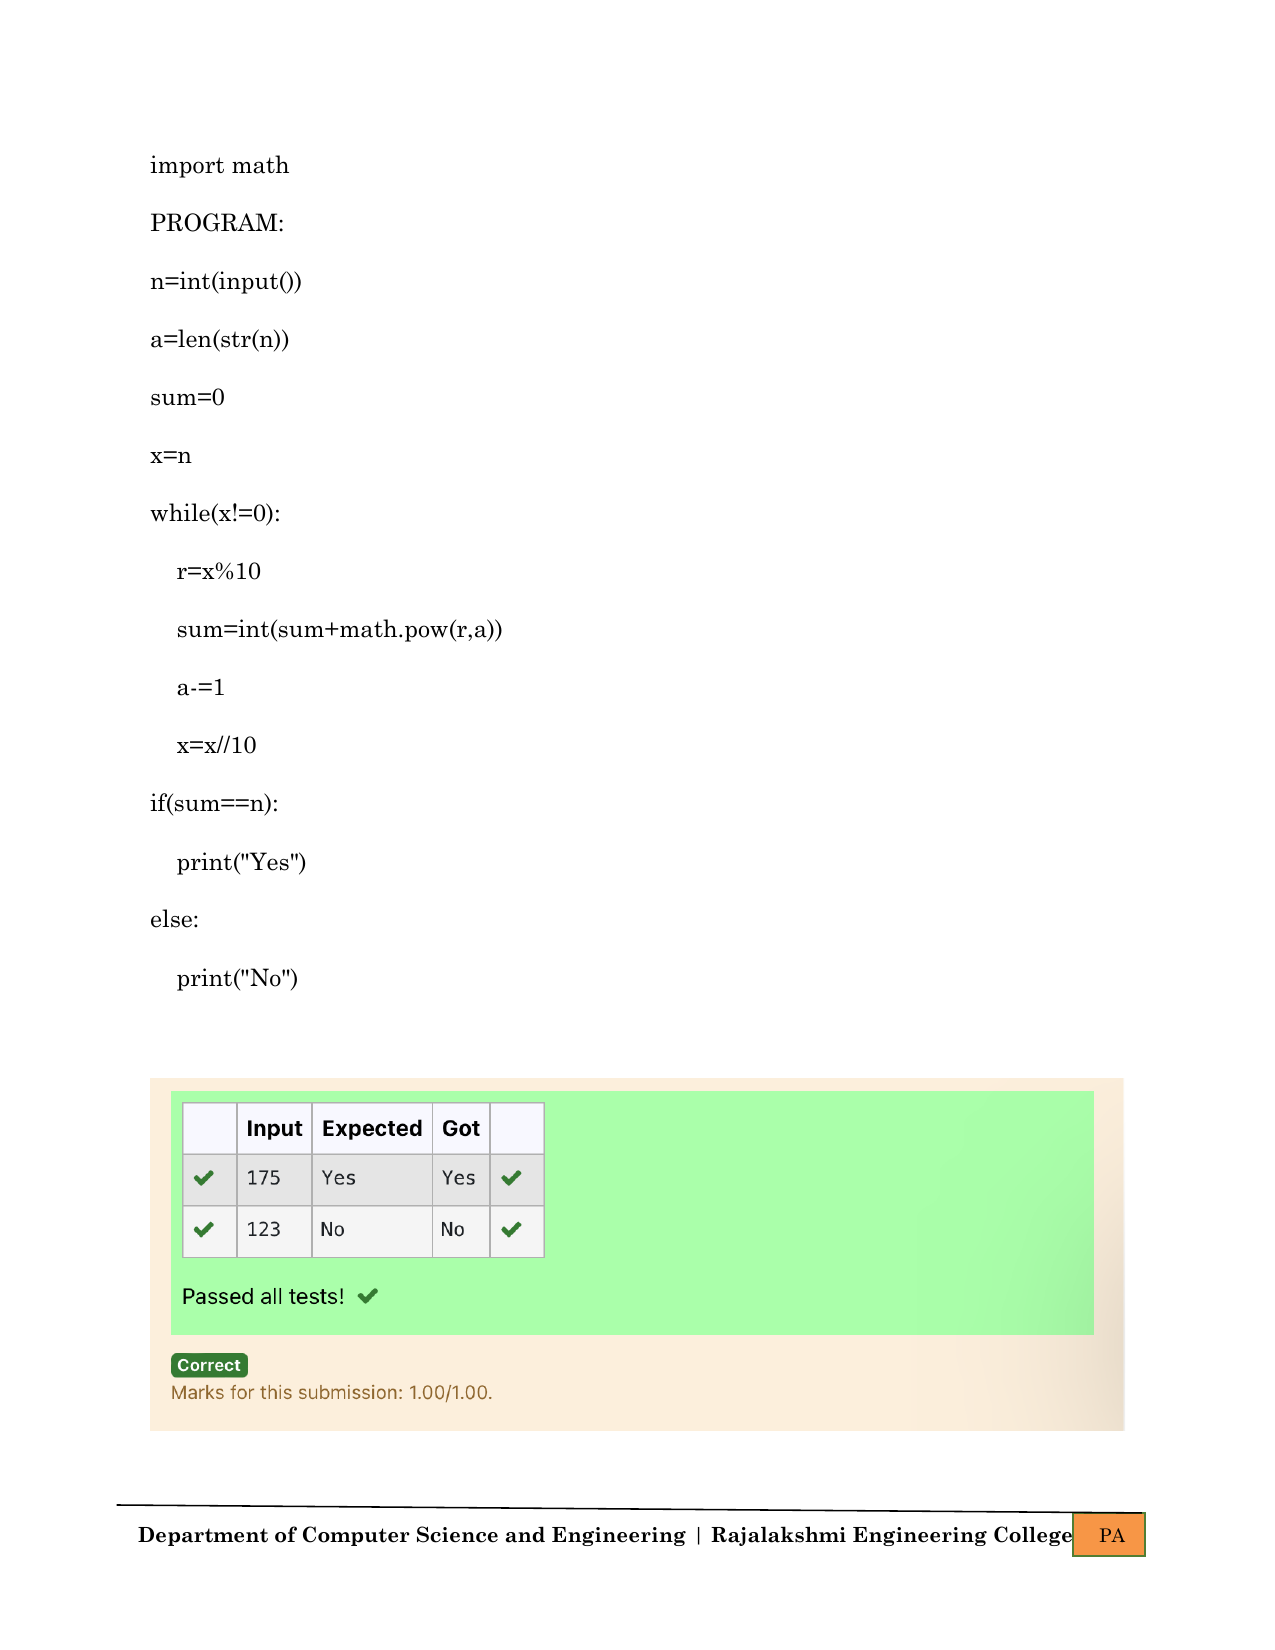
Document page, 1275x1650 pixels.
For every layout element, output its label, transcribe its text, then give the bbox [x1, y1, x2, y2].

text print("No") [150, 962, 1125, 991]
text a-=1 [150, 672, 1125, 701]
text import math [150, 150, 1125, 179]
picture [150, 1078, 1125, 1431]
text sum=int(sum+math.pow(r,a)) [150, 614, 1125, 643]
text a=len(str(n)) [150, 324, 1125, 353]
text n=int(input()) [150, 266, 1125, 295]
text while(x!=0): [150, 498, 1125, 527]
text x=n [150, 440, 1125, 469]
text x=x//10 [150, 730, 1125, 759]
text r=x%10 [150, 556, 1125, 585]
text PROGRAM: [150, 208, 1125, 237]
text print("Yes") [150, 846, 1125, 875]
text else: [150, 904, 1125, 933]
text sum=0 [150, 382, 1125, 411]
text if(sum==n): [150, 788, 1125, 817]
